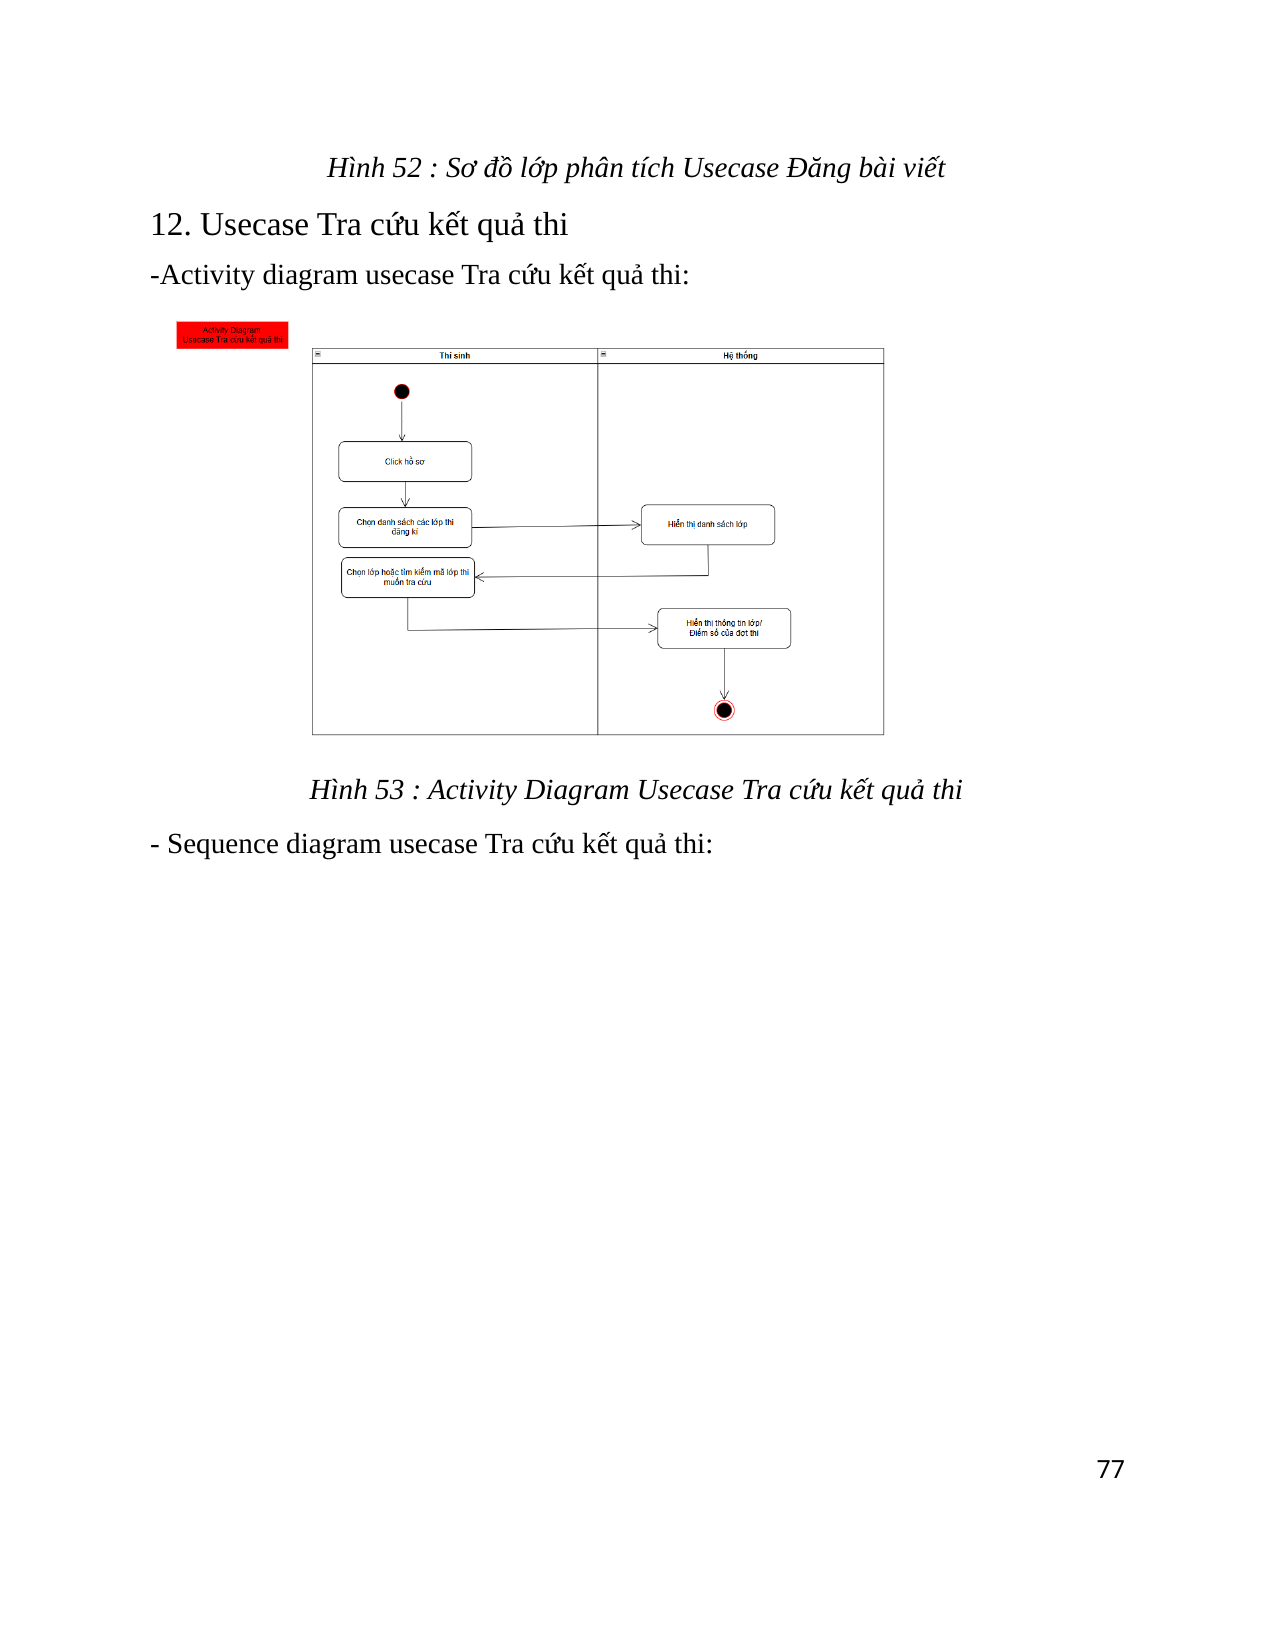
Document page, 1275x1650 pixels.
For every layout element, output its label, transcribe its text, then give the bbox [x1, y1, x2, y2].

text Hình 53 : Activity Diagram Usecase Tra cứu kết quả thi [150, 772, 1125, 806]
picture [150, 312, 921, 751]
text - Sequence diagram usecase Tra cứu kết quả thi: [150, 827, 1125, 860]
text Hình 52 : Sơ đồ lớp phân tích Usecase Đăng bài viết [150, 150, 1125, 183]
text -Activity diagram usecase Tra cứu kết quả thi: [150, 257, 1125, 290]
subtitle 12. Usecase Tra cứu kết quả thi [150, 204, 1125, 243]
